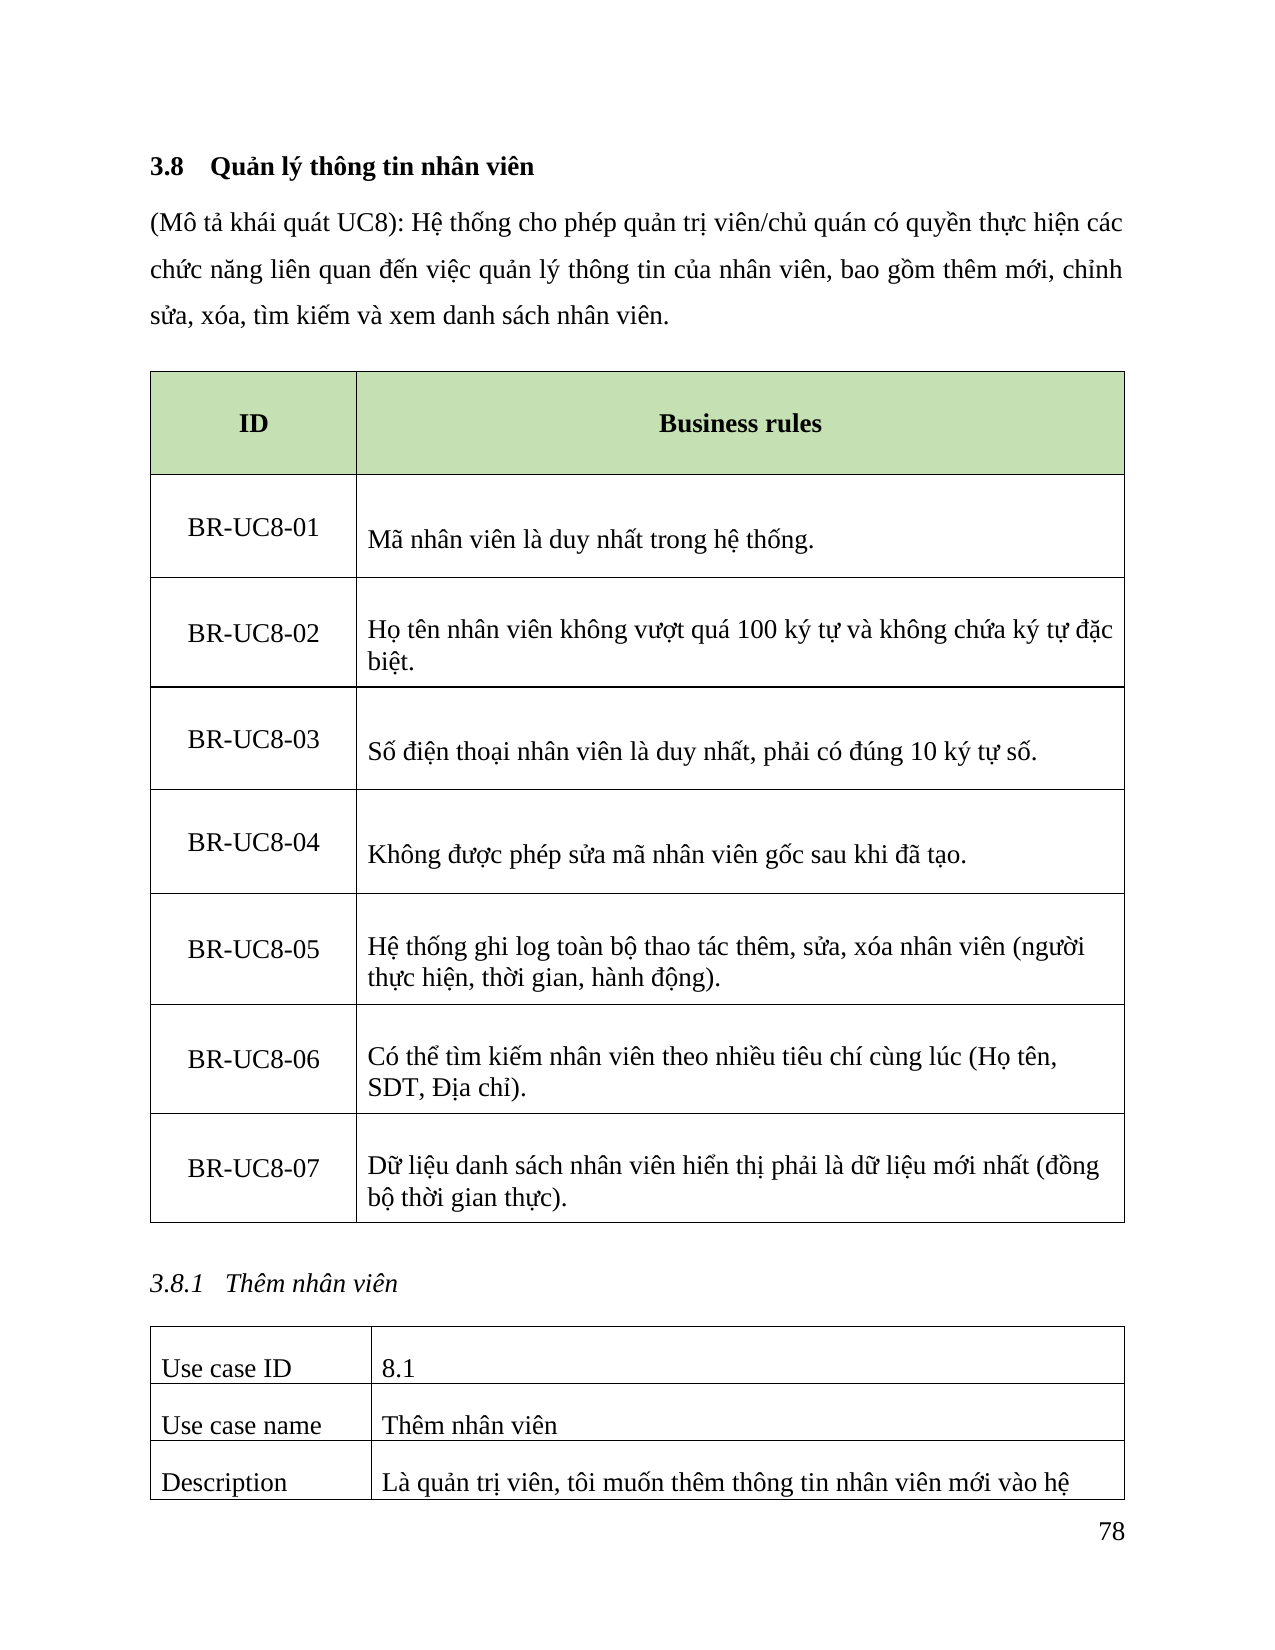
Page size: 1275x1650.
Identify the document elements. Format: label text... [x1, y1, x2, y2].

text (Mô tả khái quát UC8): Hệ thống cho phép quản trị viên/chủ quán có quyền thực hiện các chức năng liên quan đến việc quản lý thông tin của nhân viên, bao gồm thêm mới, chỉnh sửa, xóa, tìm kiếm và xem danh sách nhân viên. [150, 206, 1125, 331]
table_cell Hệ thống ghi log toàn bộ thao tác thêm, sửa, xóa nhân viên (người thực hiện, thời gian, hành động). [357, 894, 1124, 1004]
table_cell Không được phép sửa mã nhân viên gốc sau khi đã tạo. [357, 790, 1124, 892]
table_cell Description [151, 1441, 371, 1499]
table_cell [372, 1441, 1124, 1499]
table_cell BR-UC8-01 [151, 475, 356, 577]
table_cell Họ tên nhân viên không vượt quá 100 ký tự và không chứa ký tự đặc biệt. [357, 578, 1124, 686]
table_cell BR-UC8-03 [151, 688, 356, 789]
table_cell BR-UC8-02 [151, 578, 356, 686]
table_header Use case ID [151, 1327, 371, 1383]
table_cell Số điện thoại nhân viên là duy nhất, phải có đúng 10 ký tự số. [357, 688, 1124, 789]
subtitle Quản lý thông tin nhân viên [150, 150, 1125, 181]
table_cell Có thể tìm kiếm nhân viên theo nhiều tiêu chí cùng lúc (Họ tên, SDT, Địa chỉ). [357, 1005, 1124, 1113]
table_header 8.1 [372, 1327, 1124, 1383]
table_cell Thêm nhân viên [372, 1384, 1124, 1440]
table_header Business rules [357, 372, 1124, 474]
table_cell BR-UC8-06 [151, 1005, 356, 1113]
table_cell BR-UC8-07 [151, 1114, 356, 1222]
table_cell BR-UC8-05 [151, 894, 356, 1004]
table_cell Use case name [151, 1384, 371, 1440]
table_cell Dữ liệu danh sách nhân viên hiển thị phải là dữ liệu mới nhất (đồng bộ thời gian thực). [357, 1114, 1124, 1222]
subtitle Thêm nhân viên [150, 1267, 1125, 1298]
table_cell Mã nhân viên là duy nhất trong hệ thống. [357, 475, 1124, 577]
table_header ID [151, 372, 356, 474]
table_cell BR-UC8-04 [151, 790, 356, 892]
